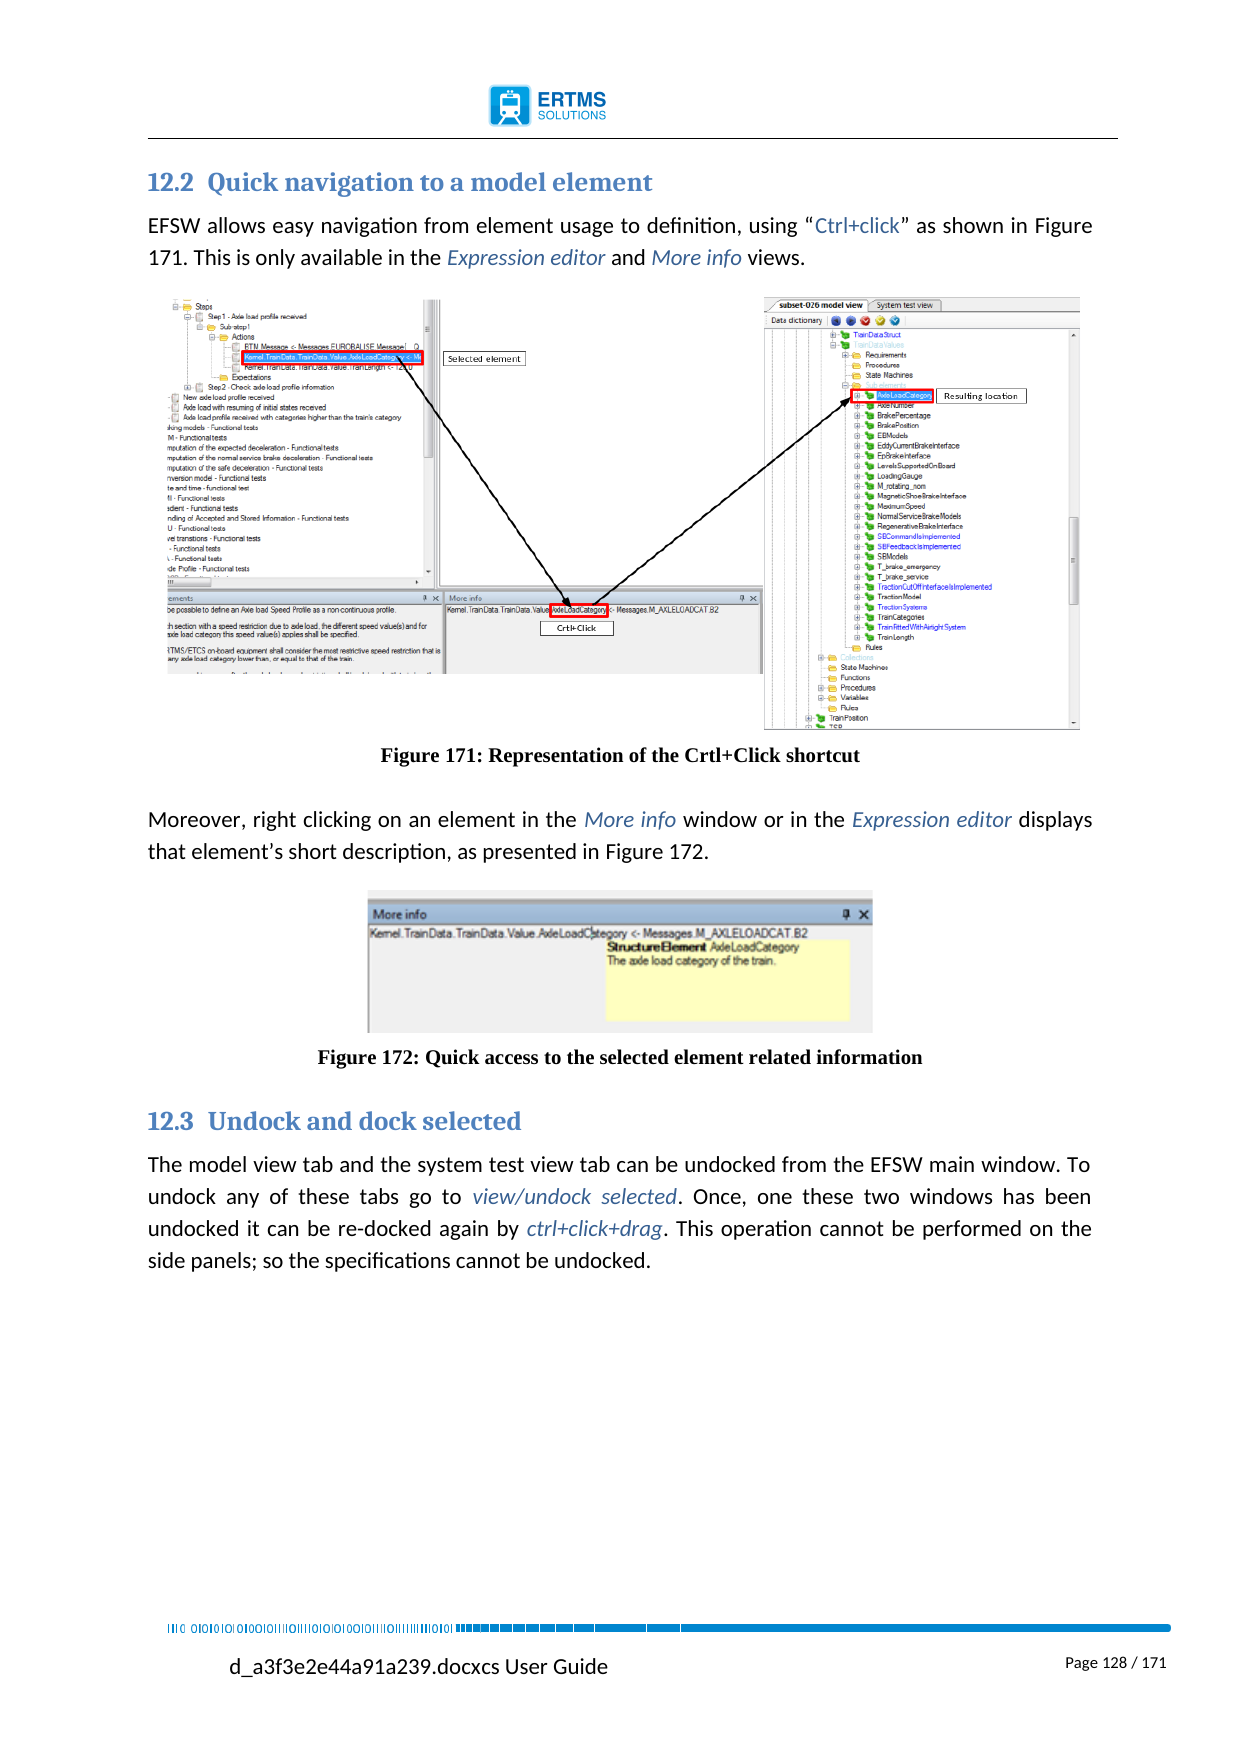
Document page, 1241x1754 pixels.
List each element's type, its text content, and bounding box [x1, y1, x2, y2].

picture [367, 890, 873, 1033]
subtitle Undock and dock selected [148, 1106, 1093, 1137]
picture [477, 73, 617, 138]
subtitle Quick navigation to a model element [148, 167, 1093, 198]
text The model view tab and the system test view tab can be undocked from the EFSW main window. To undock any of these tabs go to view/undock selected. Once, one these two windows has been undocked it can be re-docked again by ctrl+click+drag. This operation cannot be performed on the side panels; so the specifications cannot be undocked. [148, 1150, 1093, 1274]
picture [167, 1624, 1171, 1633]
